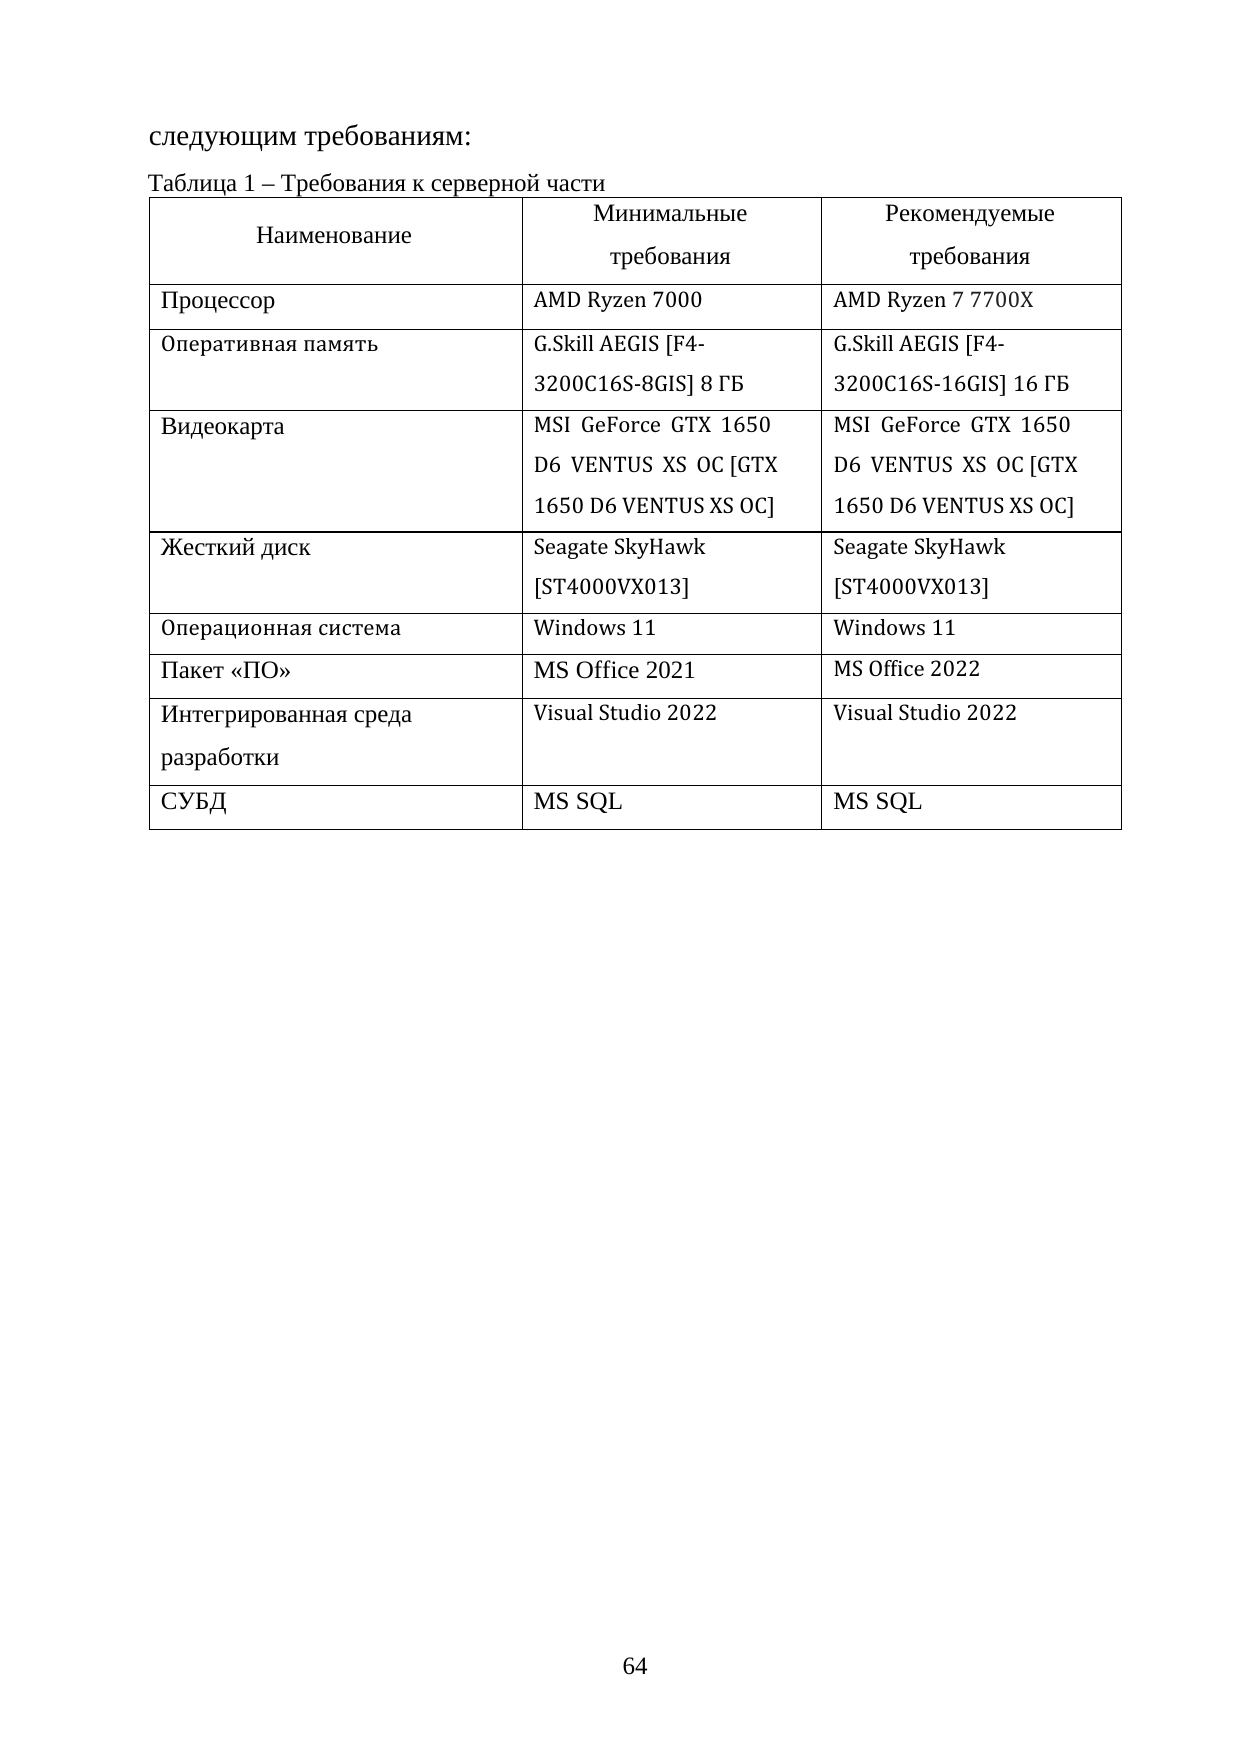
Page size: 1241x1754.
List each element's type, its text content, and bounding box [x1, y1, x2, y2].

table_cell Seagate SkyHawk [ST4000VX013] [523, 533, 821, 613]
table_header Минимальные требования [523, 198, 821, 284]
text Таблица 1 – Требования к серверной части [148, 168, 1122, 197]
table_cell G.Skill AEGIS [F4-3200C16S-8GIS] 8 ГБ [523, 330, 821, 410]
table_cell MSI GeForce GTX 1650 D6 VENTUS XS OC [GTX 1650 D6 VENTUS XS OC] [523, 411, 821, 531]
table_cell Visual Studio 2022 [822, 699, 1121, 785]
table_header Наименование [150, 198, 522, 284]
table_cell Windows 11 [822, 614, 1121, 654]
table_cell Seagate SkyHawk [ST4000VX013] [822, 533, 1121, 613]
table_header Рекомендуемые требования [822, 198, 1121, 284]
table_cell MS SQL [822, 786, 1121, 829]
table_cell MS SQL [523, 786, 821, 829]
table_cell MSI GeForce GTX 1650 D6 VENTUS XS OC [GTX 1650 D6 VENTUS XS OC] [822, 411, 1121, 531]
table_cell Процессор [150, 285, 522, 328]
table_cell Интегрированная среда разработки [150, 699, 522, 785]
table_cell Windows 11 [523, 614, 821, 654]
table_cell Пакет «ПО» [150, 655, 522, 698]
table_cell AMD Ryzen 7000 [523, 285, 821, 328]
table_cell MS Office 2021 [523, 655, 821, 698]
table_cell Visual Studio 2022 [523, 699, 821, 785]
table_cell AMD Ryzen 7 7700X [822, 285, 1121, 328]
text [149, 118, 1118, 152]
table_cell G.Skill AEGIS [F4-3200C16S-16GIS] 16 ГБ [822, 330, 1121, 410]
table_cell Операционная система [150, 614, 522, 654]
table_cell Жесткий диск [150, 533, 522, 613]
table_cell Видеокарта [150, 411, 522, 531]
table_cell MS Office 2022 [822, 655, 1121, 698]
table_cell Оперативная память [150, 330, 522, 410]
table_cell СУБД [150, 786, 522, 829]
